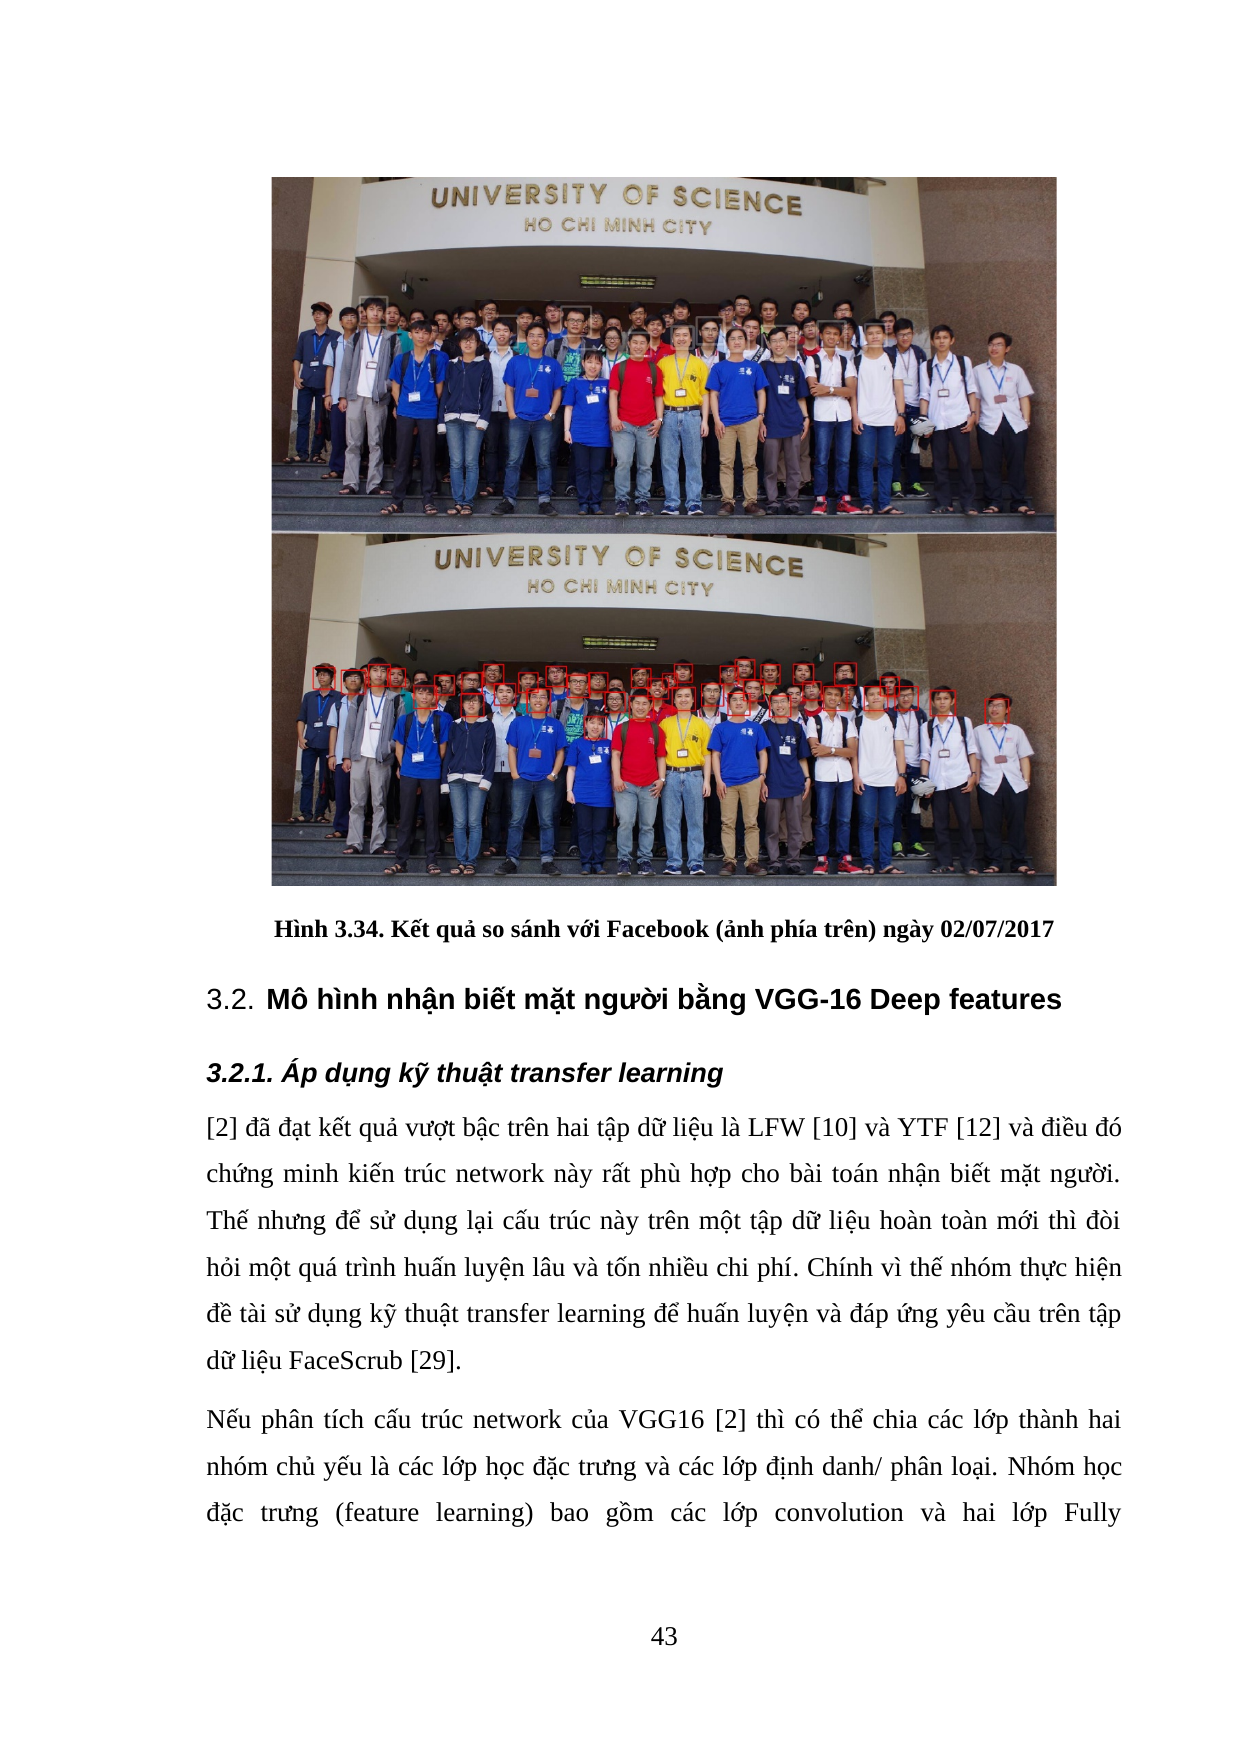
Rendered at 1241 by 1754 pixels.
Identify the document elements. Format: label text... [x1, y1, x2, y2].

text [206, 1403, 1122, 1528]
picture [271, 177, 1057, 886]
subtitle Áp dụng kỹ thuật transfer learning [206, 1057, 1122, 1089]
subtitle Mô hình nhận biết mặt người bằng VGG-16 Deep features [206, 982, 1122, 1016]
text đã đạt kết quả vượt bậc trên hai tập dữ liệu là LFW và YTF và điều đó chứng minh kiến trúc network này rất phù hợp cho bài toán nhận biết mặt người. Thế nhưng để sử dụng lại cấu trúc này trên một tập dữ liệu hoàn toàn mới thì đòi hỏi một quá trình huấn luyện lâu và tốn nhiều chi phí. Chính vì thế nhóm thực hiện đề tài sử dụng kỹ thuật transfer learning để huấn luyện và đáp ứng yêu cầu trên tập dữ liệu FaceScrub . [206, 1111, 1122, 1375]
